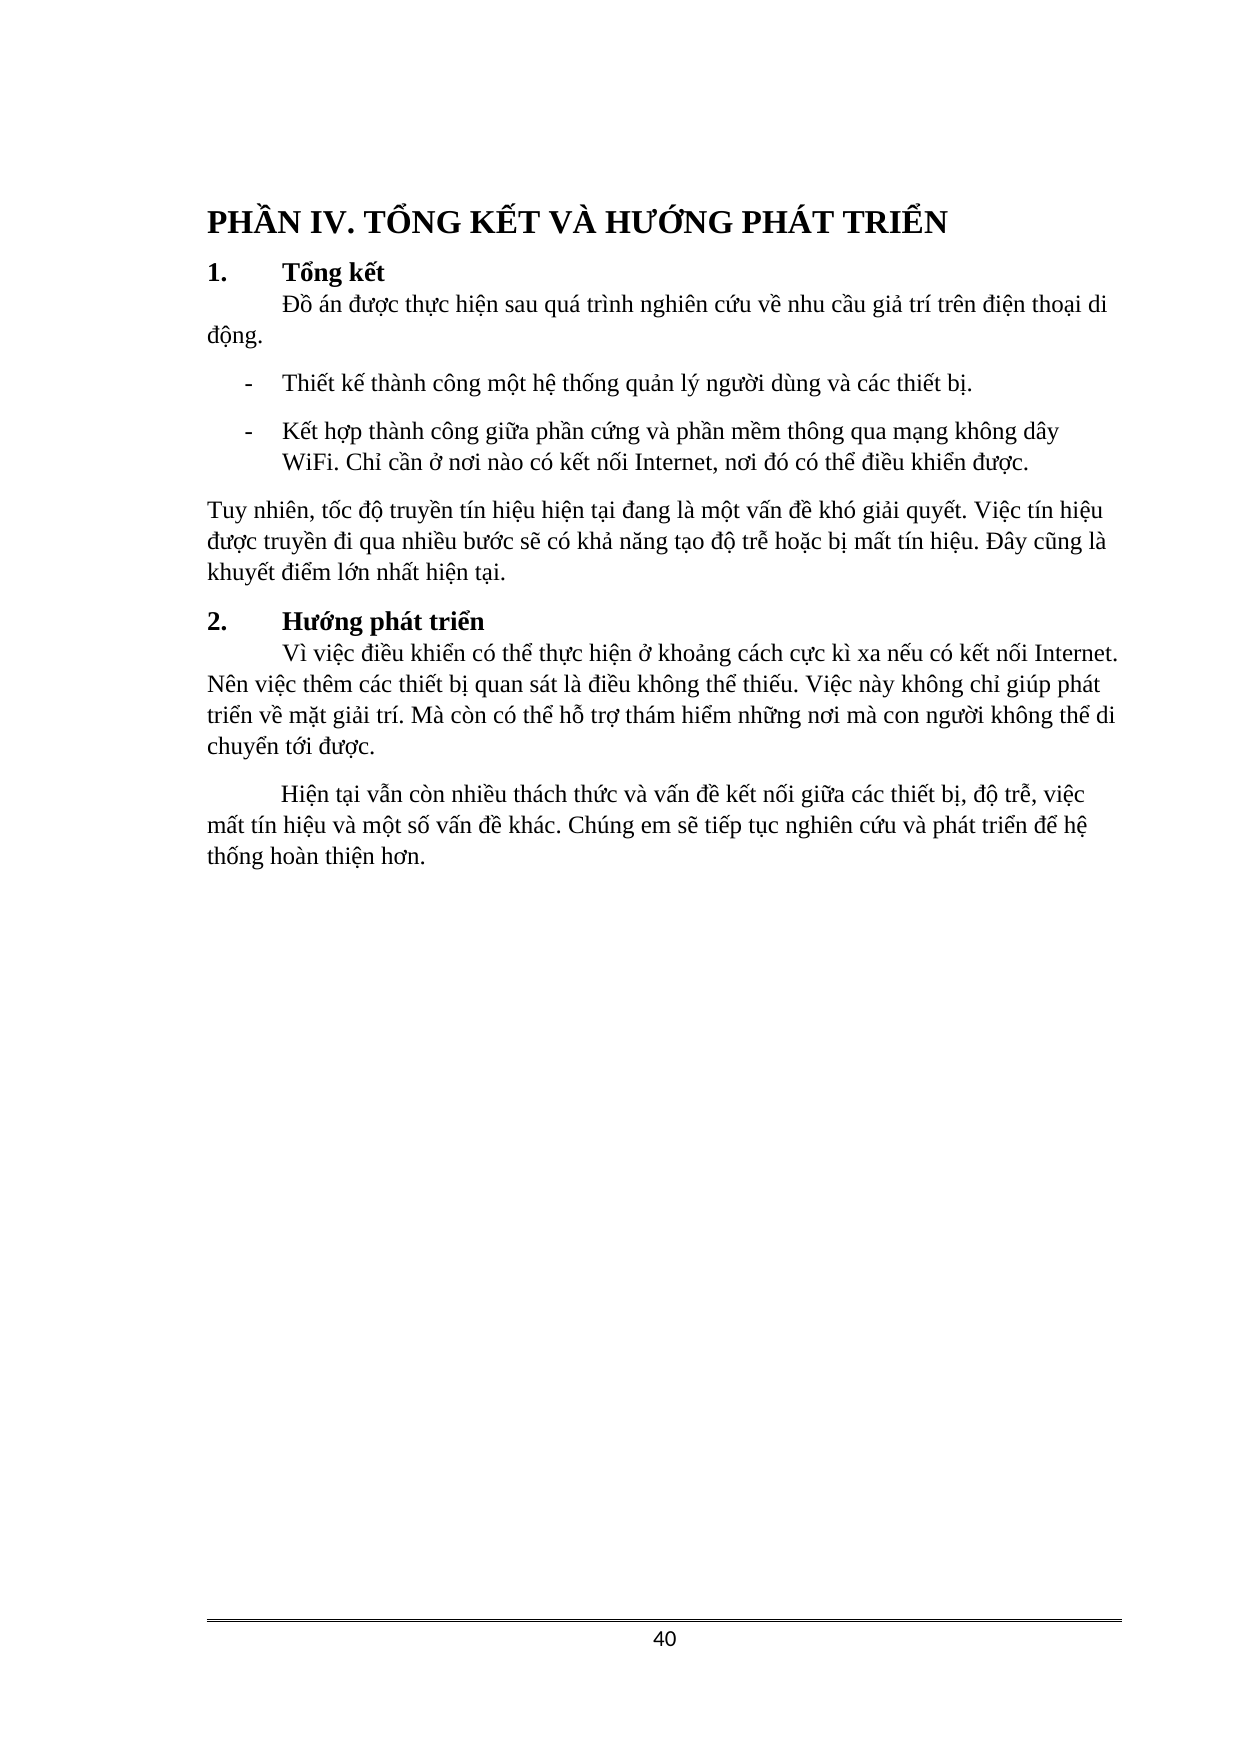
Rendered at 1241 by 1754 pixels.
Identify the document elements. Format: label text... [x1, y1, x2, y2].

text Đồ án được thực hiện sau quá trình nghiên cứu về nhu cầu giả trí trên điện thoại di động. [207, 289, 1122, 349]
list Thiết kế thành công một hệ thống quản lý người dùng và các thiết bị. [244, 368, 1122, 397]
text Hiện tại vẫn còn nhiều thách thức và vấn đề kết nối giữa các thiết bị, độ trễ, việc mất tín hiệu và một số vấn đề khác. Chúng em sẽ tiếp tục nghiên cứu và phát triển để hệ thống hoàn thiện hơn. [207, 779, 1122, 870]
text Tuy nhiên, tốc độ truyền tín hiệu hiện tại đang là một vấn đề khó giải quyết. Việc tín hiệu được truyền đi qua nhiều bước sẽ có khả năng tạo độ trễ hoặc bị mất tín hiệu. Đây cũng là khuyết điểm lớn nhất hiện tại. [207, 495, 1122, 586]
subtitle 2. Hướng phát triển [207, 604, 1122, 636]
text Vì việc điều khiển có thể thực hiện ở khoảng cách cực kì xa nếu có kết nối Internet. Nên việc thêm các thiết bị quan sát là điều không thể thiếu. Việc này không chỉ giúp phát triển về mặt giải trí. Mà còn có thể hỗ trợ thám hiểm những nơi mà con người không thể di chuyển tới được. [207, 638, 1122, 760]
subtitle 1. Tổng kết [207, 256, 1122, 287]
subtitle PHẦN IV. TỔNG KẾT VÀ HƯỚNG PHÁT TRIỂN [207, 202, 1122, 241]
list Kết hợp thành công giữa phần cứng và phần mềm thông qua mạng không dây WiFi. Chỉ cần ở nơi nào có kết nối Internet, nơi đó có thể điều khiển được. [244, 416, 1122, 476]
